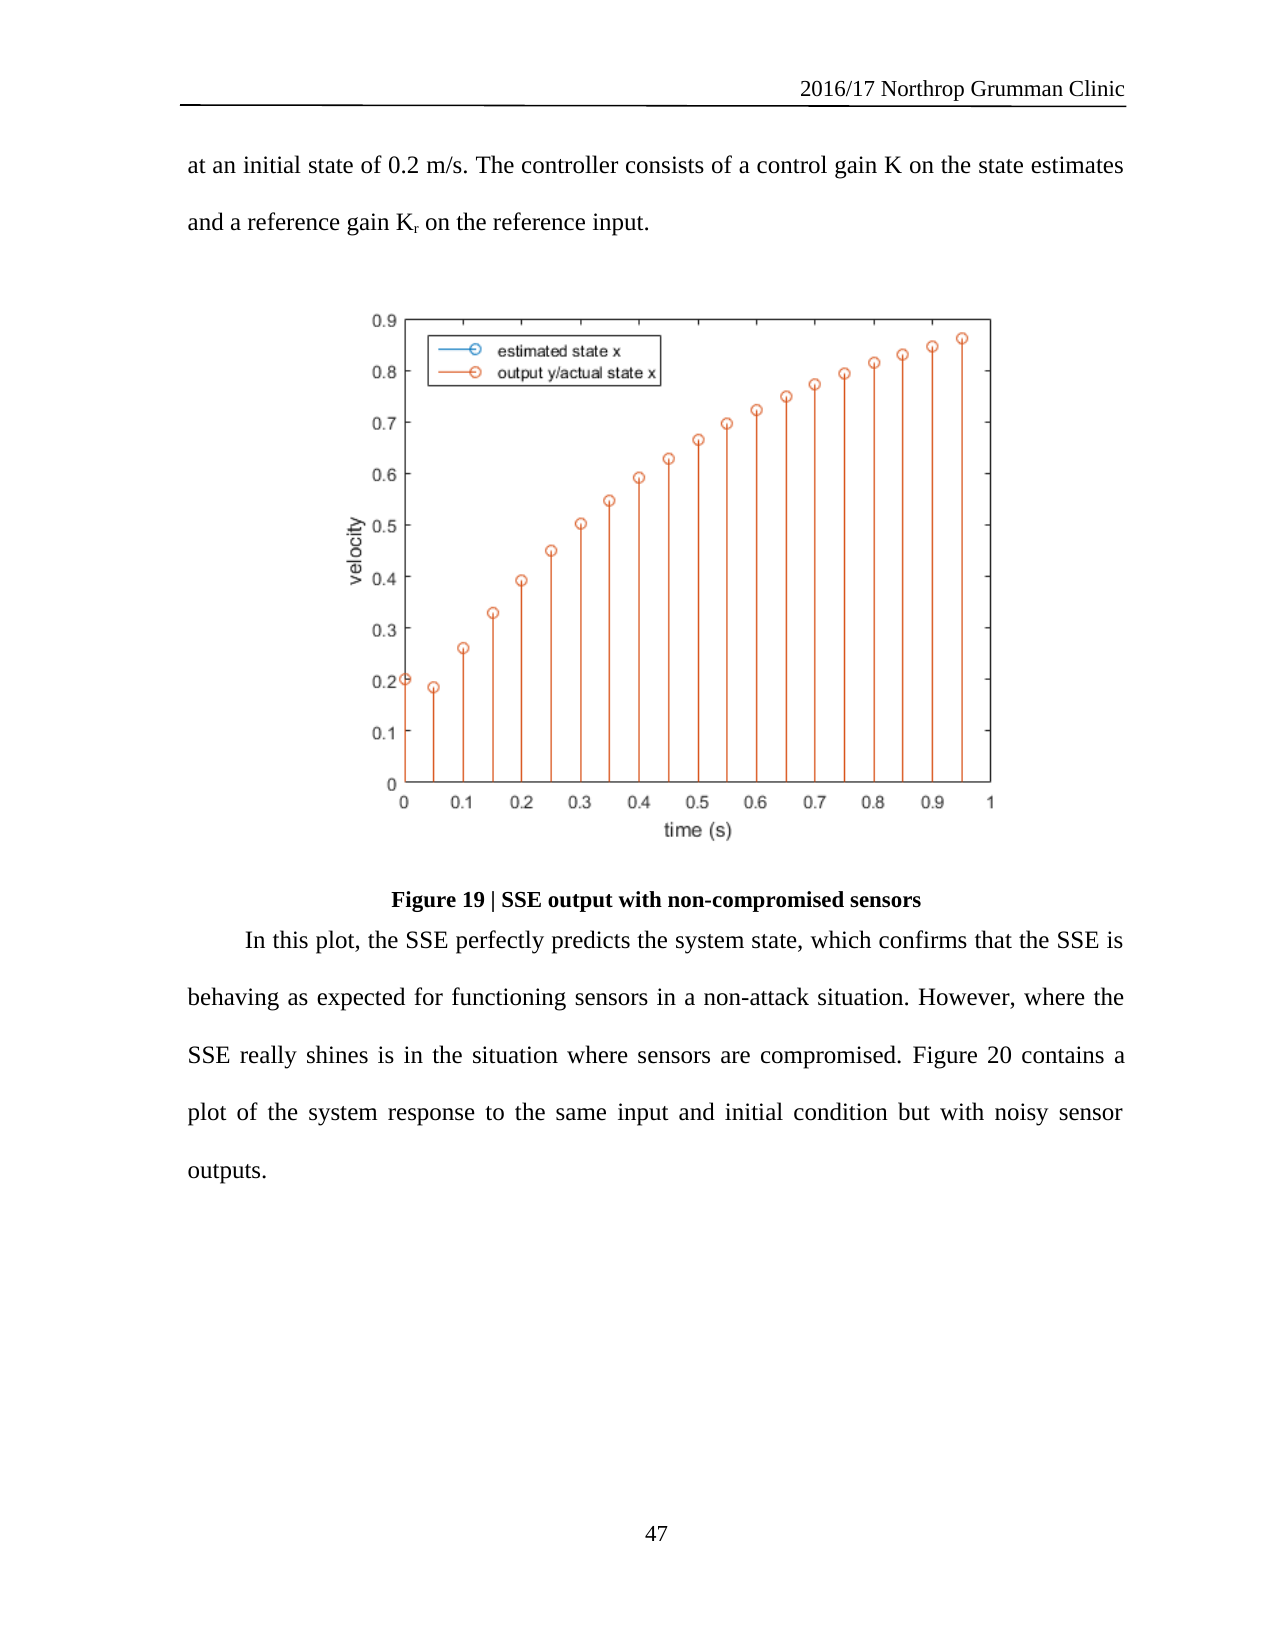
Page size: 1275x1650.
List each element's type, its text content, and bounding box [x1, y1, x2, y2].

text Figure 19 | SSE output with non-compromised sensors [187, 886, 1125, 912]
text In this plot, the SSE perfectly predicts the system state, which confirms that the SSE is behaving as expected for functioning sensors in a non-attack situation. However, where the SSE really shines is in the situation where sensors are compromised. Figure 20 contains a plot of the system response to the same input and initial condition but with noisy sensor outputs. [187, 925, 1125, 1183]
picture [306, 277, 1063, 845]
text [187, 150, 1125, 236]
